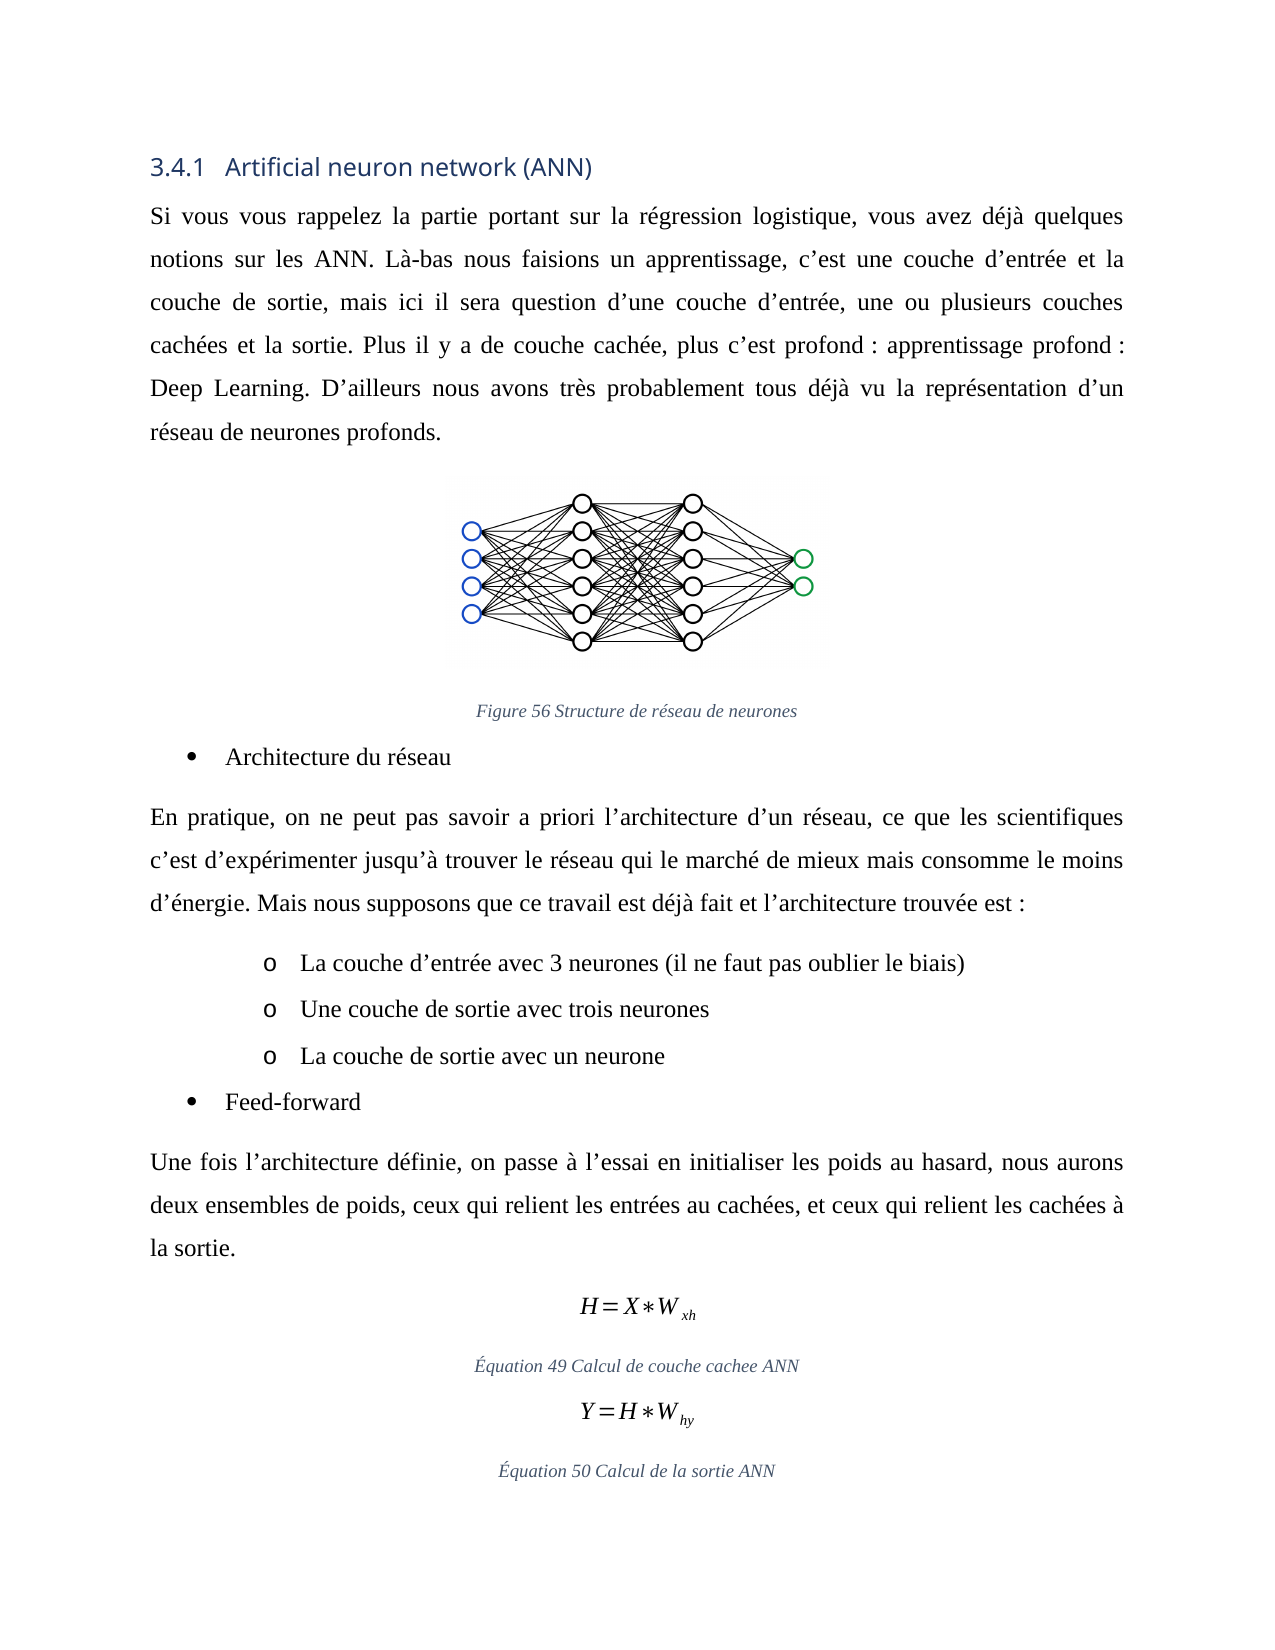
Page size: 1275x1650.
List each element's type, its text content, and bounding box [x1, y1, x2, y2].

text Figure 56 Structure de réseau de neurones [150, 700, 1125, 722]
list Architecture du réseau [187, 742, 1125, 771]
text Une fois l’architecture définie, on passe à l’essai en initialiser les poids au hasard, nous aurons deux ensembles de poids, ceux qui relient les entrées au cachées, et ceux qui relient les cachées à la sortie. [150, 1147, 1125, 1262]
list Une couche de sortie avec trois neurones [262, 994, 1125, 1025]
list Feed-forward [187, 1087, 1125, 1116]
list La couche de sortie avec un neurone [262, 1041, 1125, 1072]
text Si vous vous rappelez la partie portant sur la régression logistique, vous avez déjà quelques notions sur les ANN. Là-bas nous faisions un apprentissage, c’est une couche d’entrée et la couche de sortie, mais ici il sera question d’une couche d’entrée, une ou plusieurs couches cachées et la sortie. Plus il y a de couche cachée, plus c’est profond : apprentissage profond : Deep Learning. D’ailleurs nous avons très probablement tous déjà vu la représentation d’un réseau de neurones profonds. [150, 201, 1125, 445]
list La couche d’entrée avec 3 neurones (il ne faut pas oublier le biais) [262, 948, 1125, 979]
subtitle Artificial neuron network (ANN) [150, 150, 1125, 184]
text En pratique, on ne peut pas savoir a priori l’architecture d’un réseau, ce que les scientifiques c’est d’expérimenter jusqu’à trouver le réseau qui le marché de mieux mais consomme le moins d’énergie. Mais nous supposons que ce travail est déjà fait et l’architecture trouvée est : [150, 802, 1125, 917]
picture [444, 476, 831, 669]
text Équation 50 Calcul de la sortie ANN [150, 1460, 1125, 1482]
text Équation 49 Calcul de couche cachee ANN [150, 1355, 1125, 1377]
